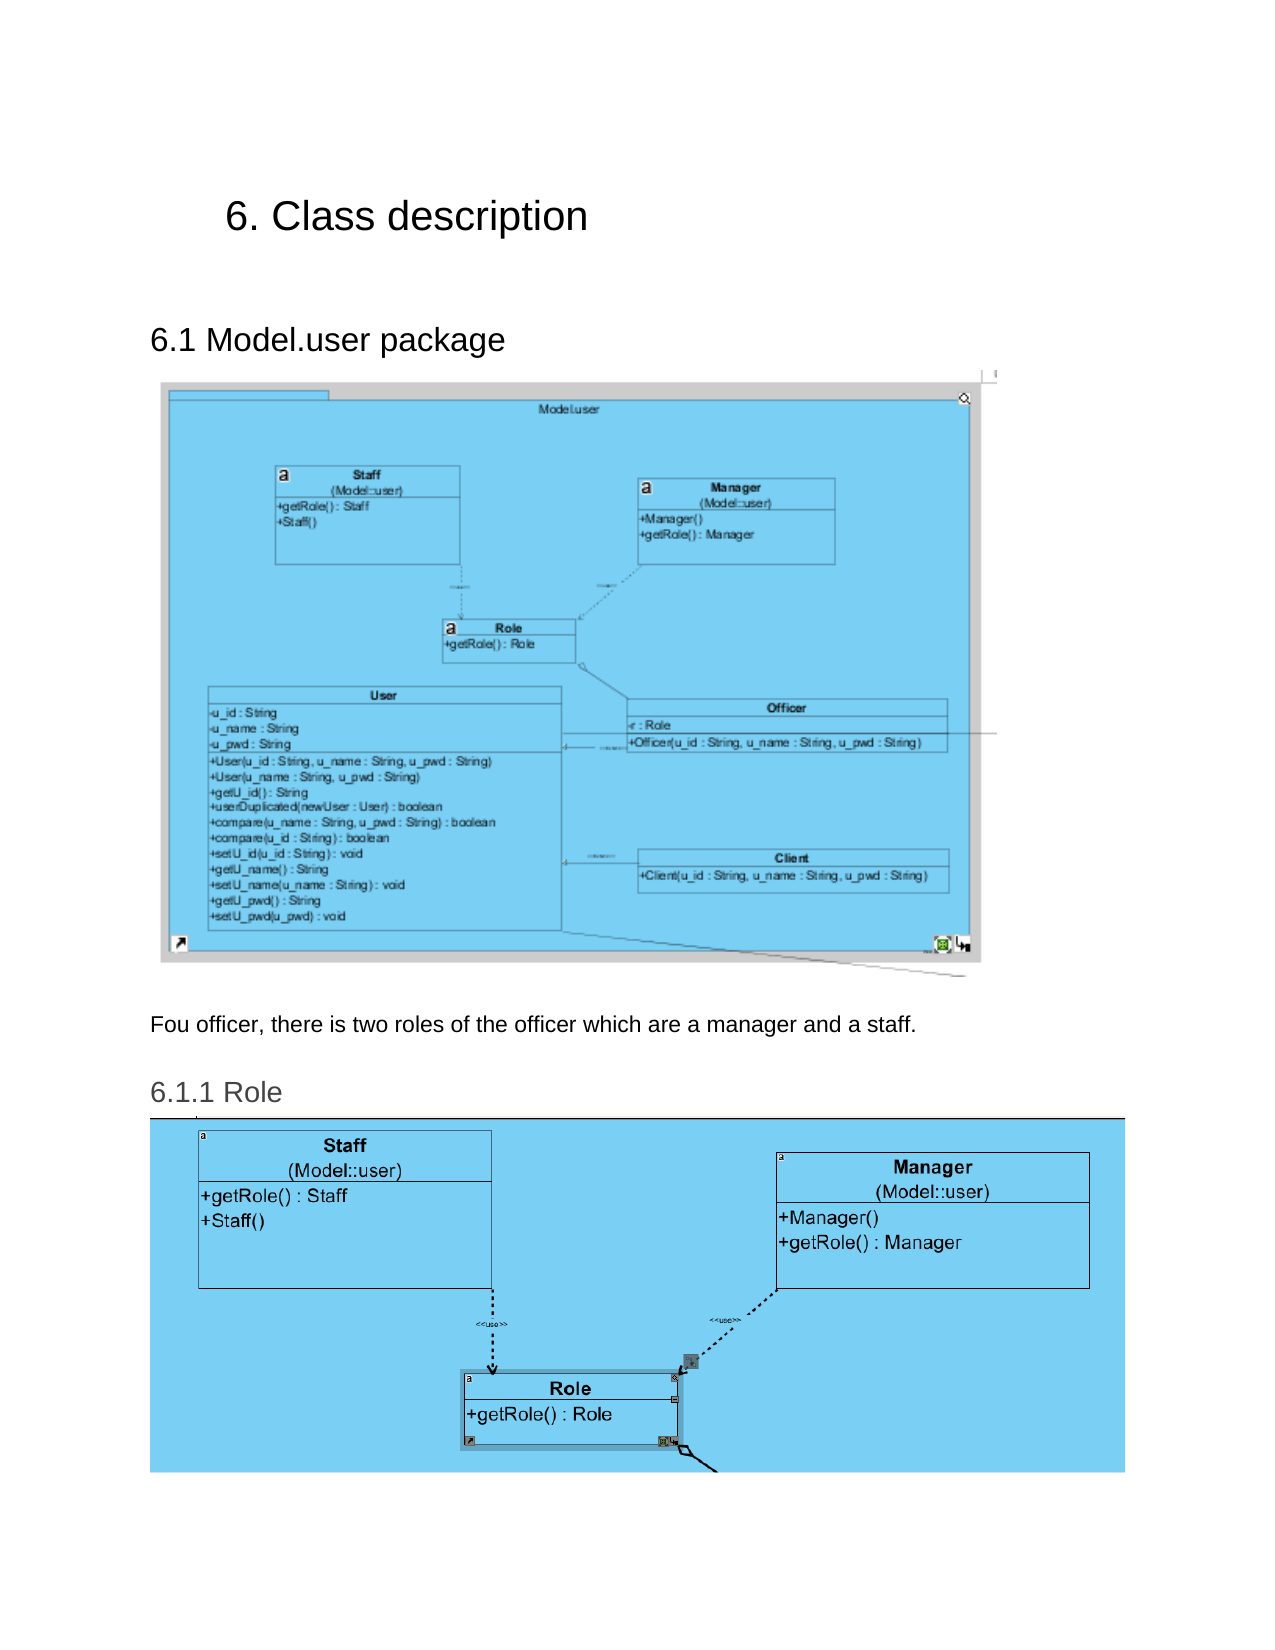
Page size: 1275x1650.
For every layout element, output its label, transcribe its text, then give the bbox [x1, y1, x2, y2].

subtitle 6.1 Model.user package [150, 320, 1125, 358]
picture [150, 370, 997, 977]
picture [150, 1116, 1125, 1473]
subtitle 6.1.1 Role [150, 1074, 1125, 1108]
subtitle 6. Class description [150, 192, 1125, 239]
text Fou officer, there is two roles of the officer which are a manager and a staff. [150, 1011, 1125, 1037]
